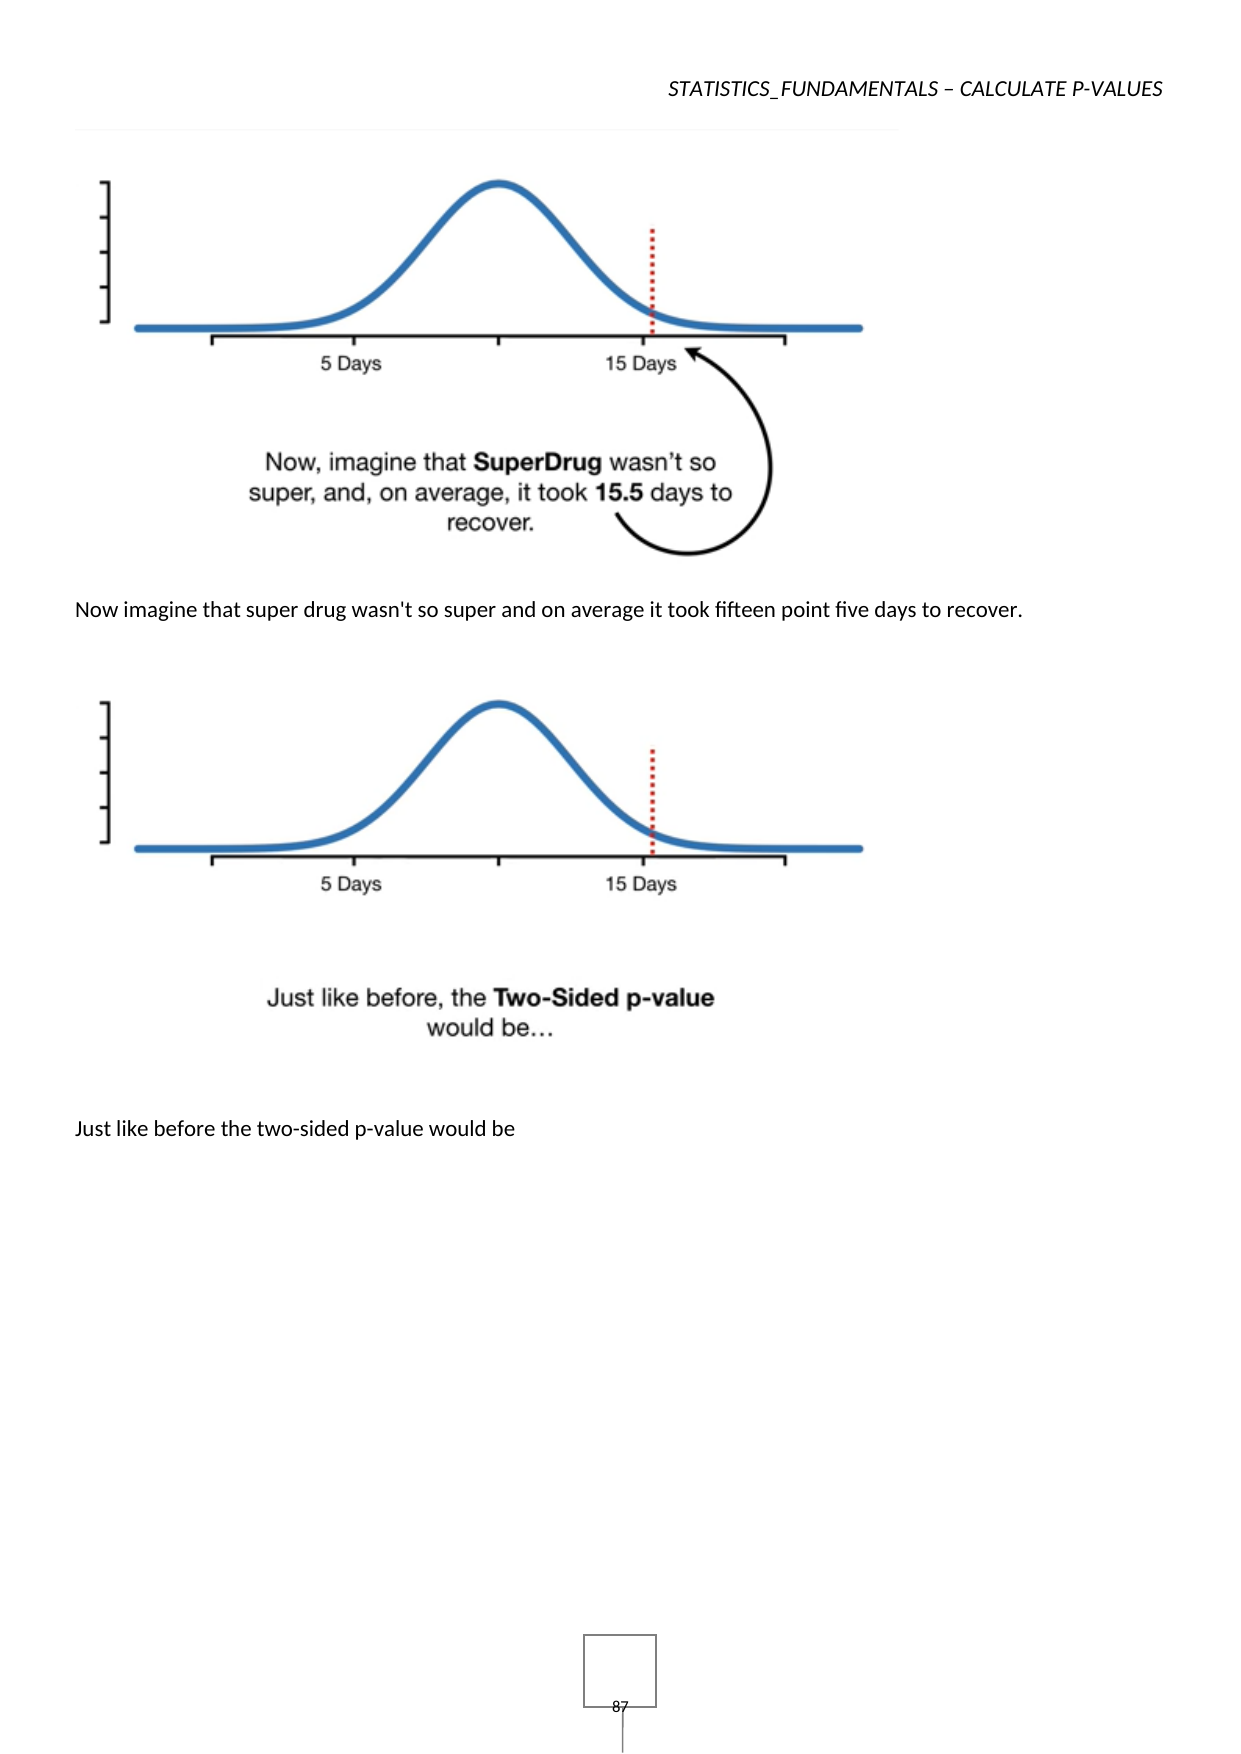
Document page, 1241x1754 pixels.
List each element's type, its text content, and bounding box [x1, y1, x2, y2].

text Now imagine that super drug wasn't so super and on average it took fifteen point five days to recover. [75, 596, 1165, 623]
text Just like before the two-sided p-value would be [75, 1114, 1165, 1142]
picture [75, 129, 899, 596]
picture [75, 651, 943, 1115]
